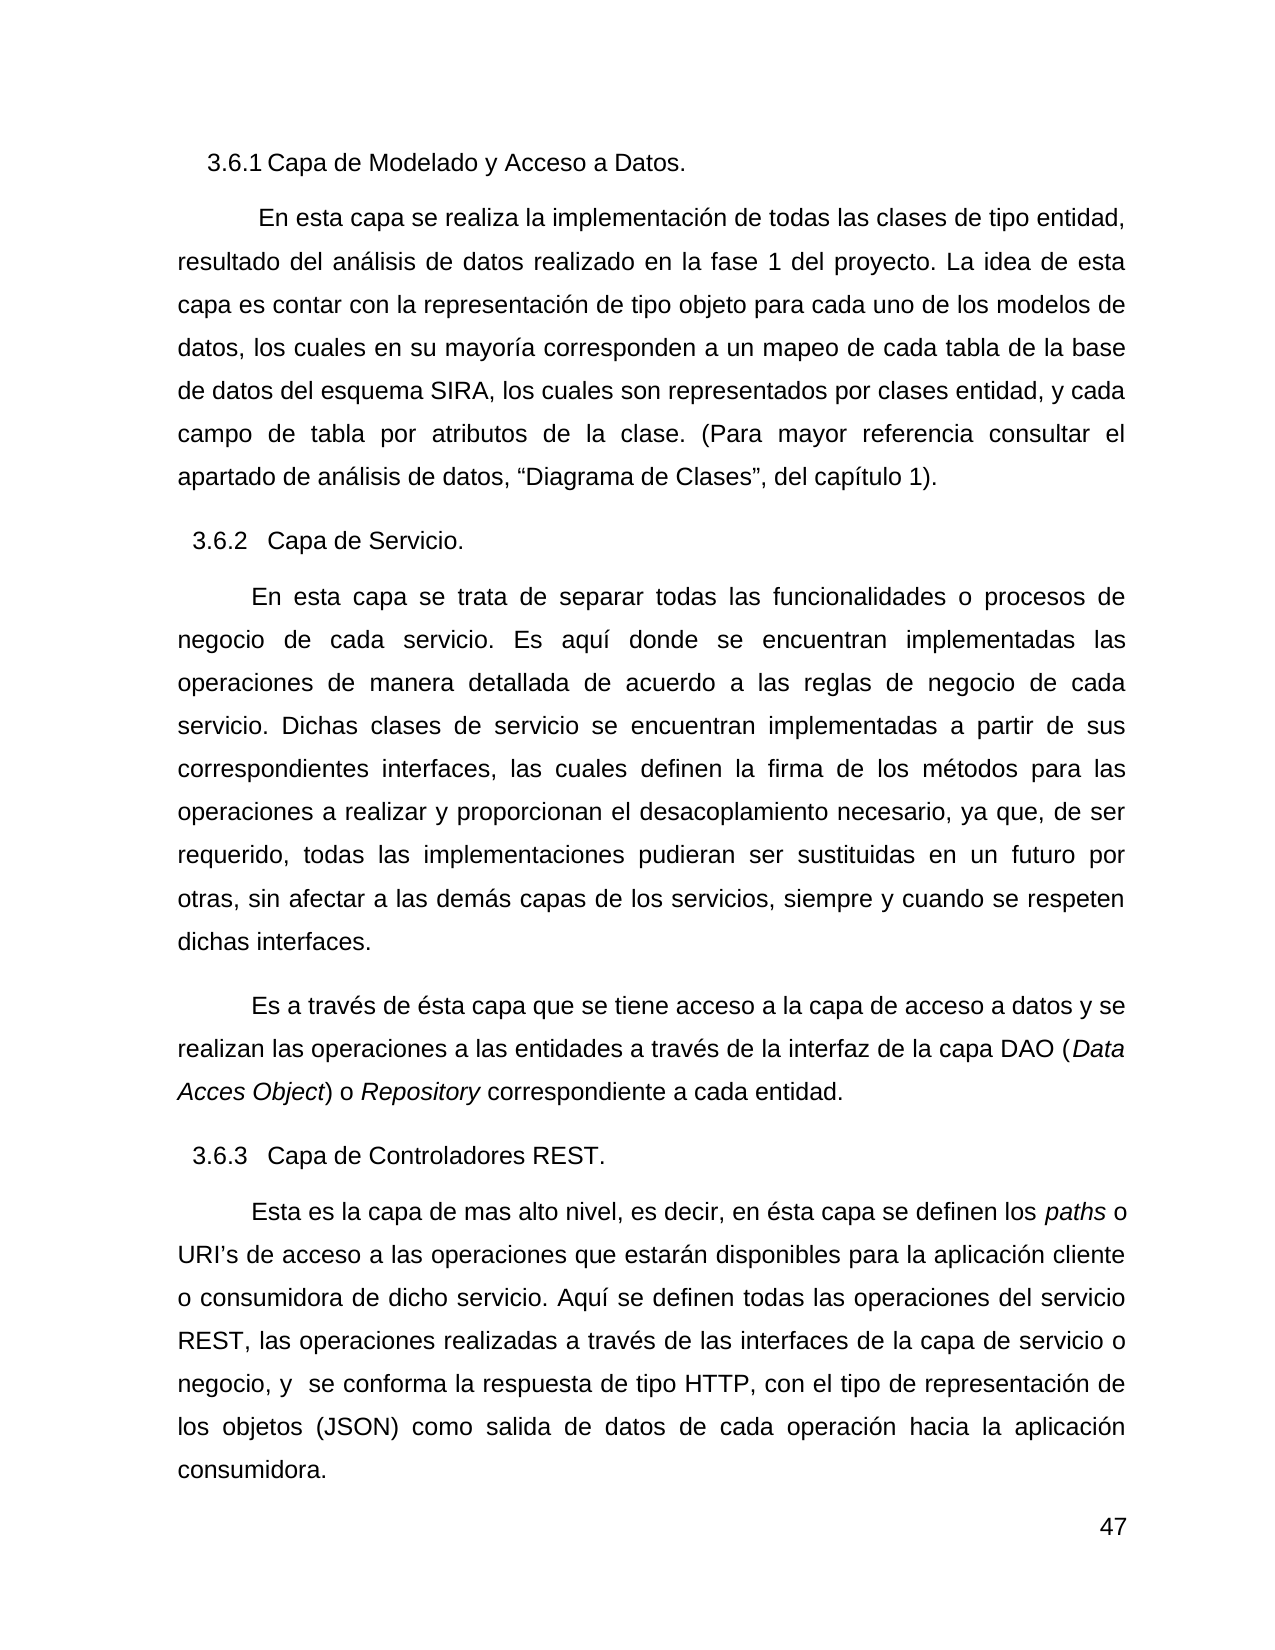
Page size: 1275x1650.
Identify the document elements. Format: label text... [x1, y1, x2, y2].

subtitle Capa de Servicio. [192, 526, 1127, 555]
text En esta capa se realiza la implementación de todas las clases de tipo entidad, resultado del análisis de datos realizado en la fase 1 del proyecto. La idea de esta capa es contar con la representación de tipo objeto para cada uno de los modelos de datos, los cuales en su mayoría corresponden a un mapeo de cada tabla de la base de datos del esquema SIRA, los cuales son representados por clases entidad, y cada campo de tabla por atributos de la clase. (Para mayor referencia consultar el apartado de análisis de datos, “Diagrama de Clases”, del capítulo 1). [177, 203, 1127, 491]
text Es a través de ésta capa que se tiene acceso a la capa de acceso a datos y se realizan las operaciones a las entidades a través de la interfaz de la capa DAO (Data Acces Object) o Repository correspondiente a cada entidad. [177, 991, 1127, 1106]
text Esta es la capa de mas alto nivel, es decir, en ésta capa se definen los paths o URI’s de acceso a las operaciones que estarán disponibles para la aplicación cliente o consumidora de dicho servicio. Aquí se definen todas las operaciones del servicio REST, las operaciones realizadas a través de las interfaces de la capa de servicio o negocio, y se conforma la respuesta de tipo HTTP, con el tipo de representación de los objetos (JSON) como salida de datos de cada operación hacia la aplicación consumidora. [177, 1196, 1127, 1484]
subtitle Capa de Controladores REST. [192, 1141, 1127, 1169]
subtitle Capa de Modelado y Acceso a Datos. [207, 148, 1127, 176]
text En esta capa se trata de separar todas las funcionalidades o procesos de negocio de cada servicio. Es aquí donde se encuentran implementadas las operaciones de manera detallada de acuerdo a las reglas de negocio de cada servicio. Dichas clases de servicio se encuentran implementadas a partir de sus correspondientes interfaces, las cuales definen la firma de los métodos para las operaciones a realizar y proporcionan el desacoplamiento necesario, ya que, de ser requerido, todas las implementaciones pudieran ser sustituidas en un futuro por otras, sin afectar a las demás capas de los servicios, siempre y cuando se respeten dichas interfaces. [177, 582, 1127, 955]
